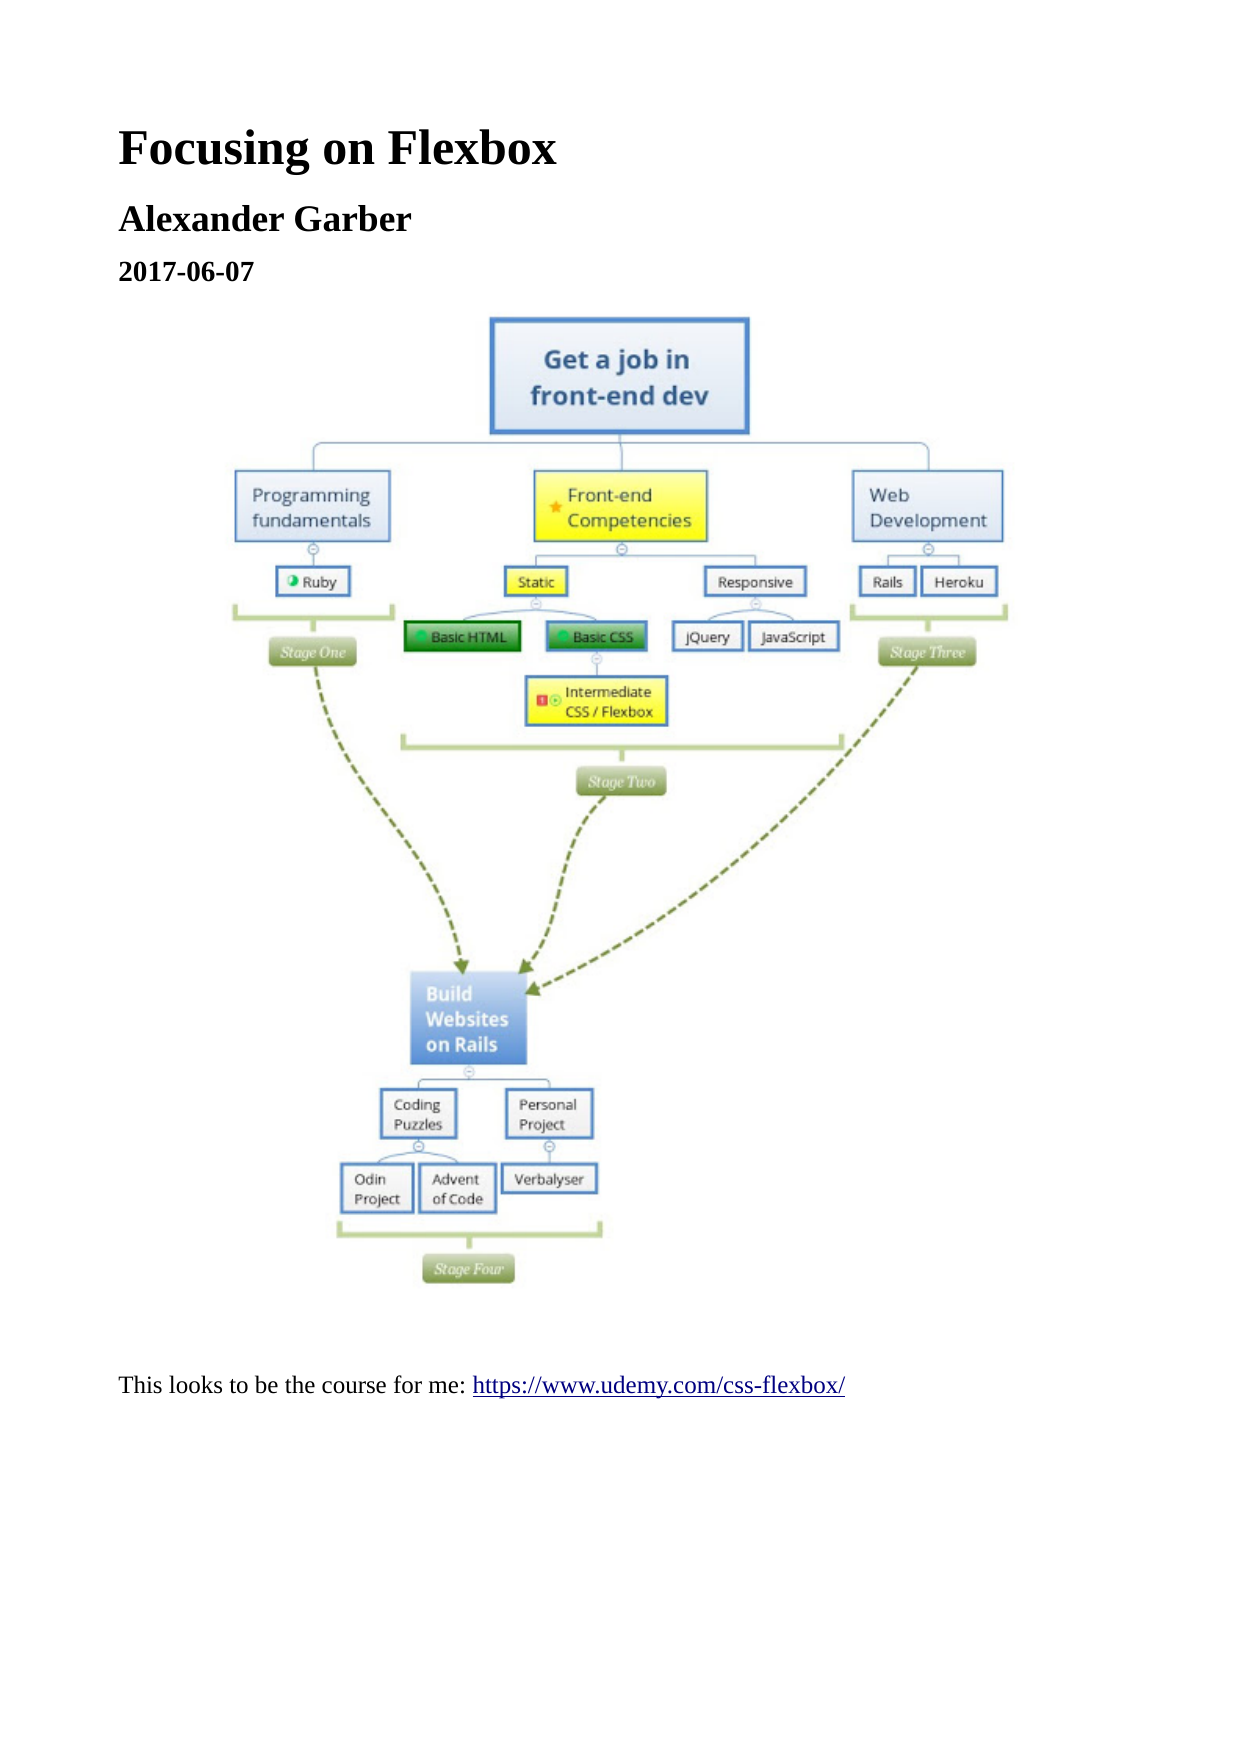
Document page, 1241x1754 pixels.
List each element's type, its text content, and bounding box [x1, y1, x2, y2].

subtitle Alexander Garber [118, 196, 1122, 239]
subtitle 2017-06-07 [118, 254, 1122, 288]
picture [213, 300, 1027, 1301]
subtitle Focusing on Flexbox [118, 118, 1122, 176]
text This looks to be the course for me: https://www.udemy.com/css-flexbox/ [118, 1304, 1122, 1399]
